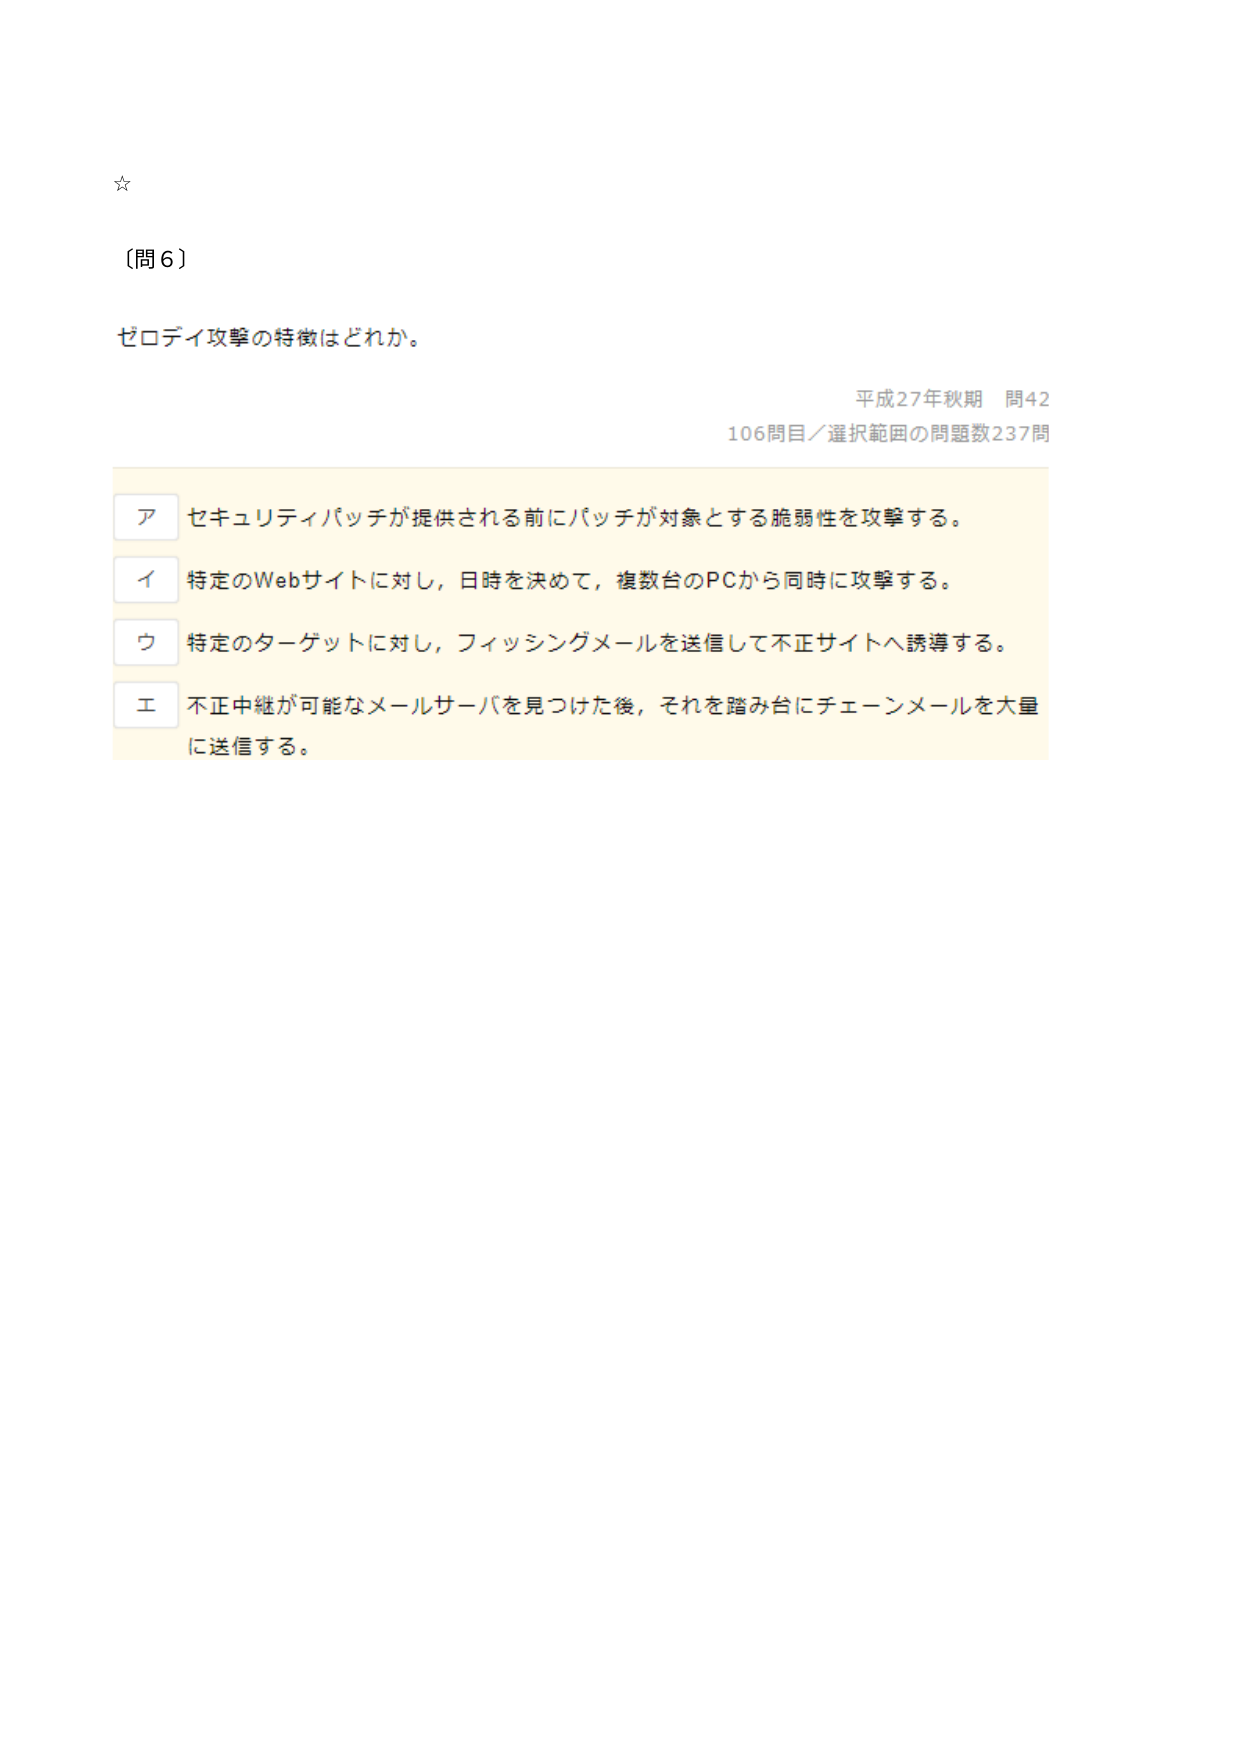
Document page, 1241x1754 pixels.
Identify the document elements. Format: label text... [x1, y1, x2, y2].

text ☆ [112, 164, 1128, 202]
picture [112, 314, 1049, 760]
text 〔問６〕 [112, 239, 1128, 277]
